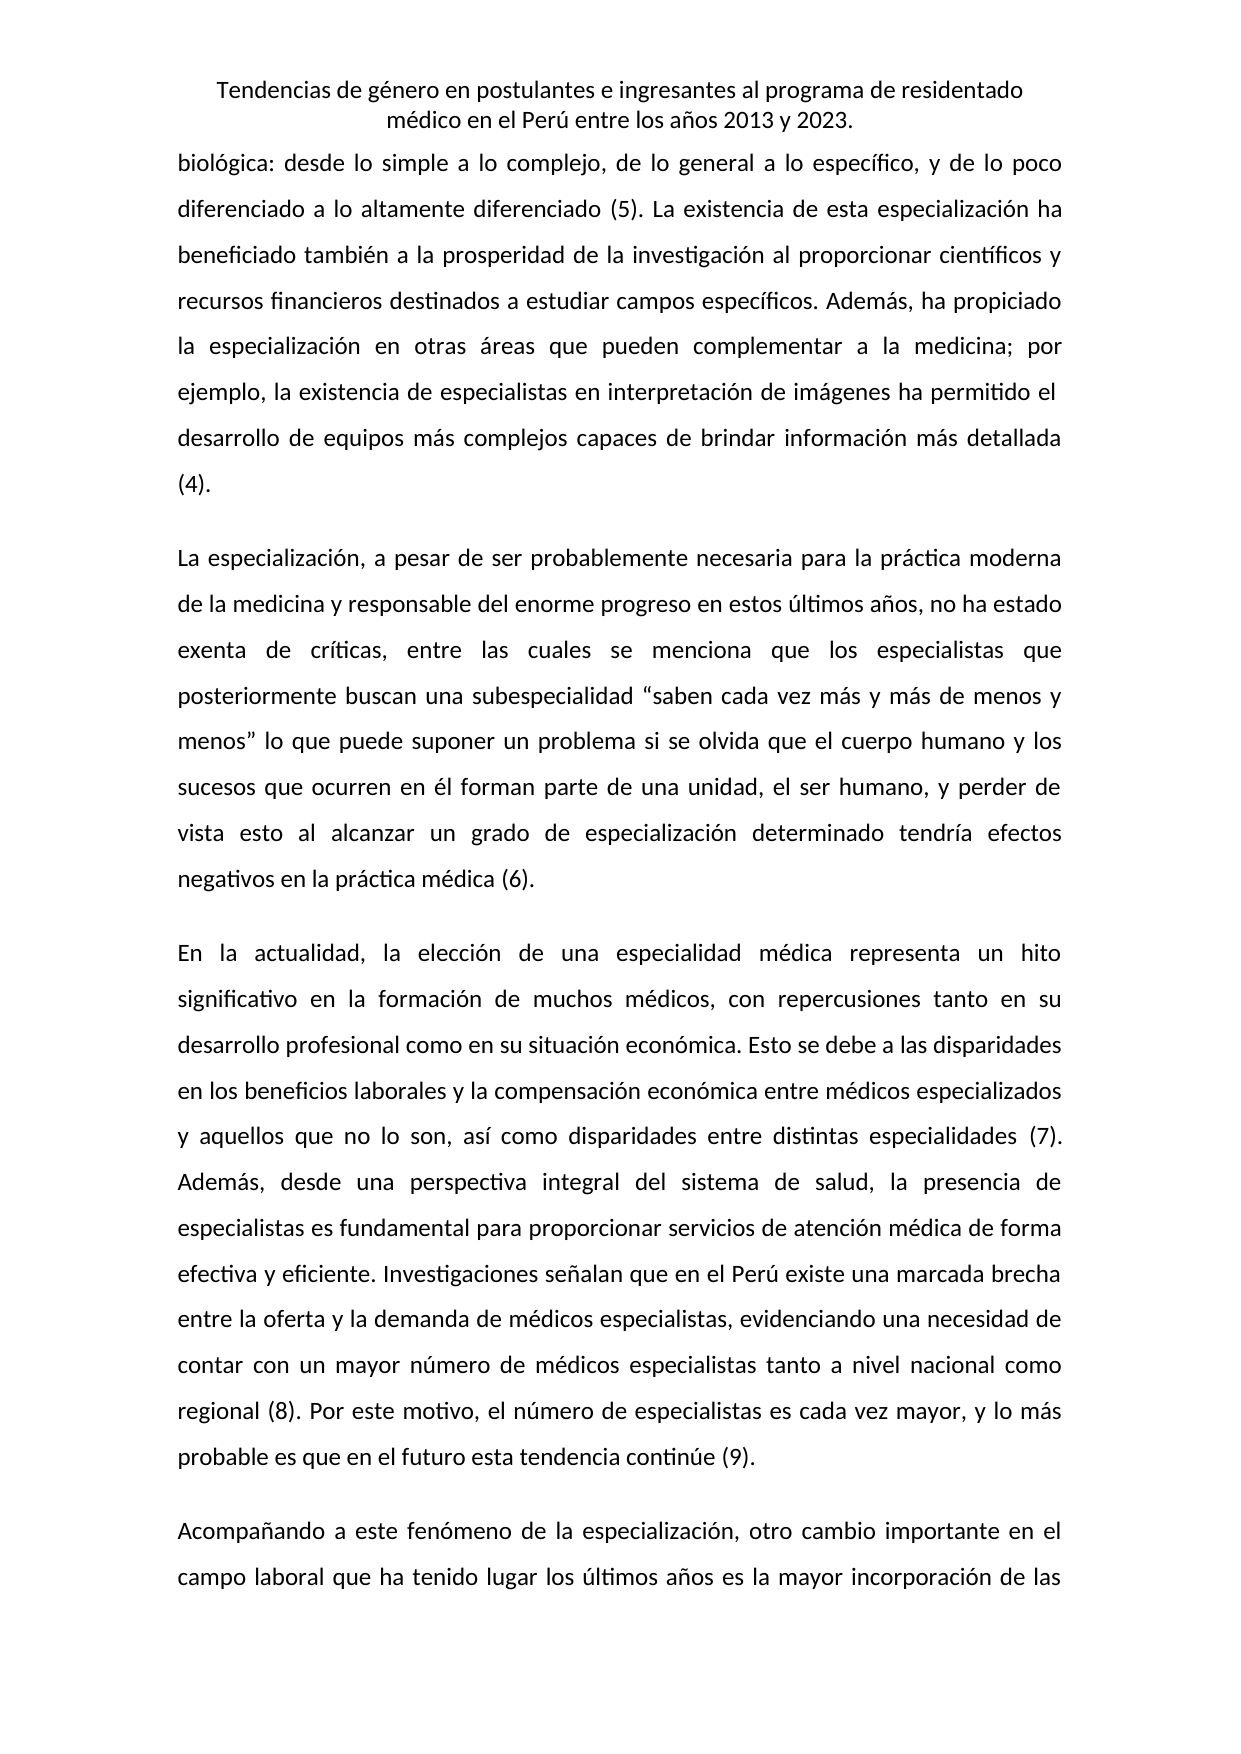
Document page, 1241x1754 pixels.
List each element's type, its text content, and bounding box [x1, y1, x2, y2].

text En la actualidad, la elección de una especialidad médica representa un hito significativo en la formación de muchos médicos, con repercusiones tanto en su desarrollo profesional como en su situación económica. Esto se debe a las disparidades en los beneficios laborales y la compensación económica entre médicos especializados y aquellos que no lo son, así como disparidades entre distintas especialidades (7). Además, desde una perspectiva integral del sistema de salud, la presencia de especialistas es fundamental para proporcionar servicios de atención médica de forma efectiva y eficiente. Investigaciones señalan que en el Perú existe una marcada brecha entre la oferta y la demanda de médicos especialistas, evidenciando una necesidad de contar con un mayor número de médicos especialistas tanto a nivel nacional como regional (8). Por este motivo, el número de especialistas es cada vez mayor, y lo más probable es que en el futuro esta tendencia continúe (9). [177, 938, 1063, 1471]
text La especialización, a pesar de ser probablemente necesaria para la práctica moderna de la medicina y responsable del enorme progreso en estos últimos años, no ha estado exenta de críticas, entre las cuales se menciona que los especialistas que posteriormente buscan una subespecialidad “saben cada vez más y más de menos y menos” lo que puede suponer un problema si se olvida que el cuerpo humano y los sucesos que ocurren en él forman parte de una unidad, el ser humano, y perder de vista esto al alcanzar un grado de especialización determinado tendría efectos negativos en la práctica médica (6). [177, 543, 1063, 893]
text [177, 148, 1063, 498]
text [177, 1516, 1063, 1592]
